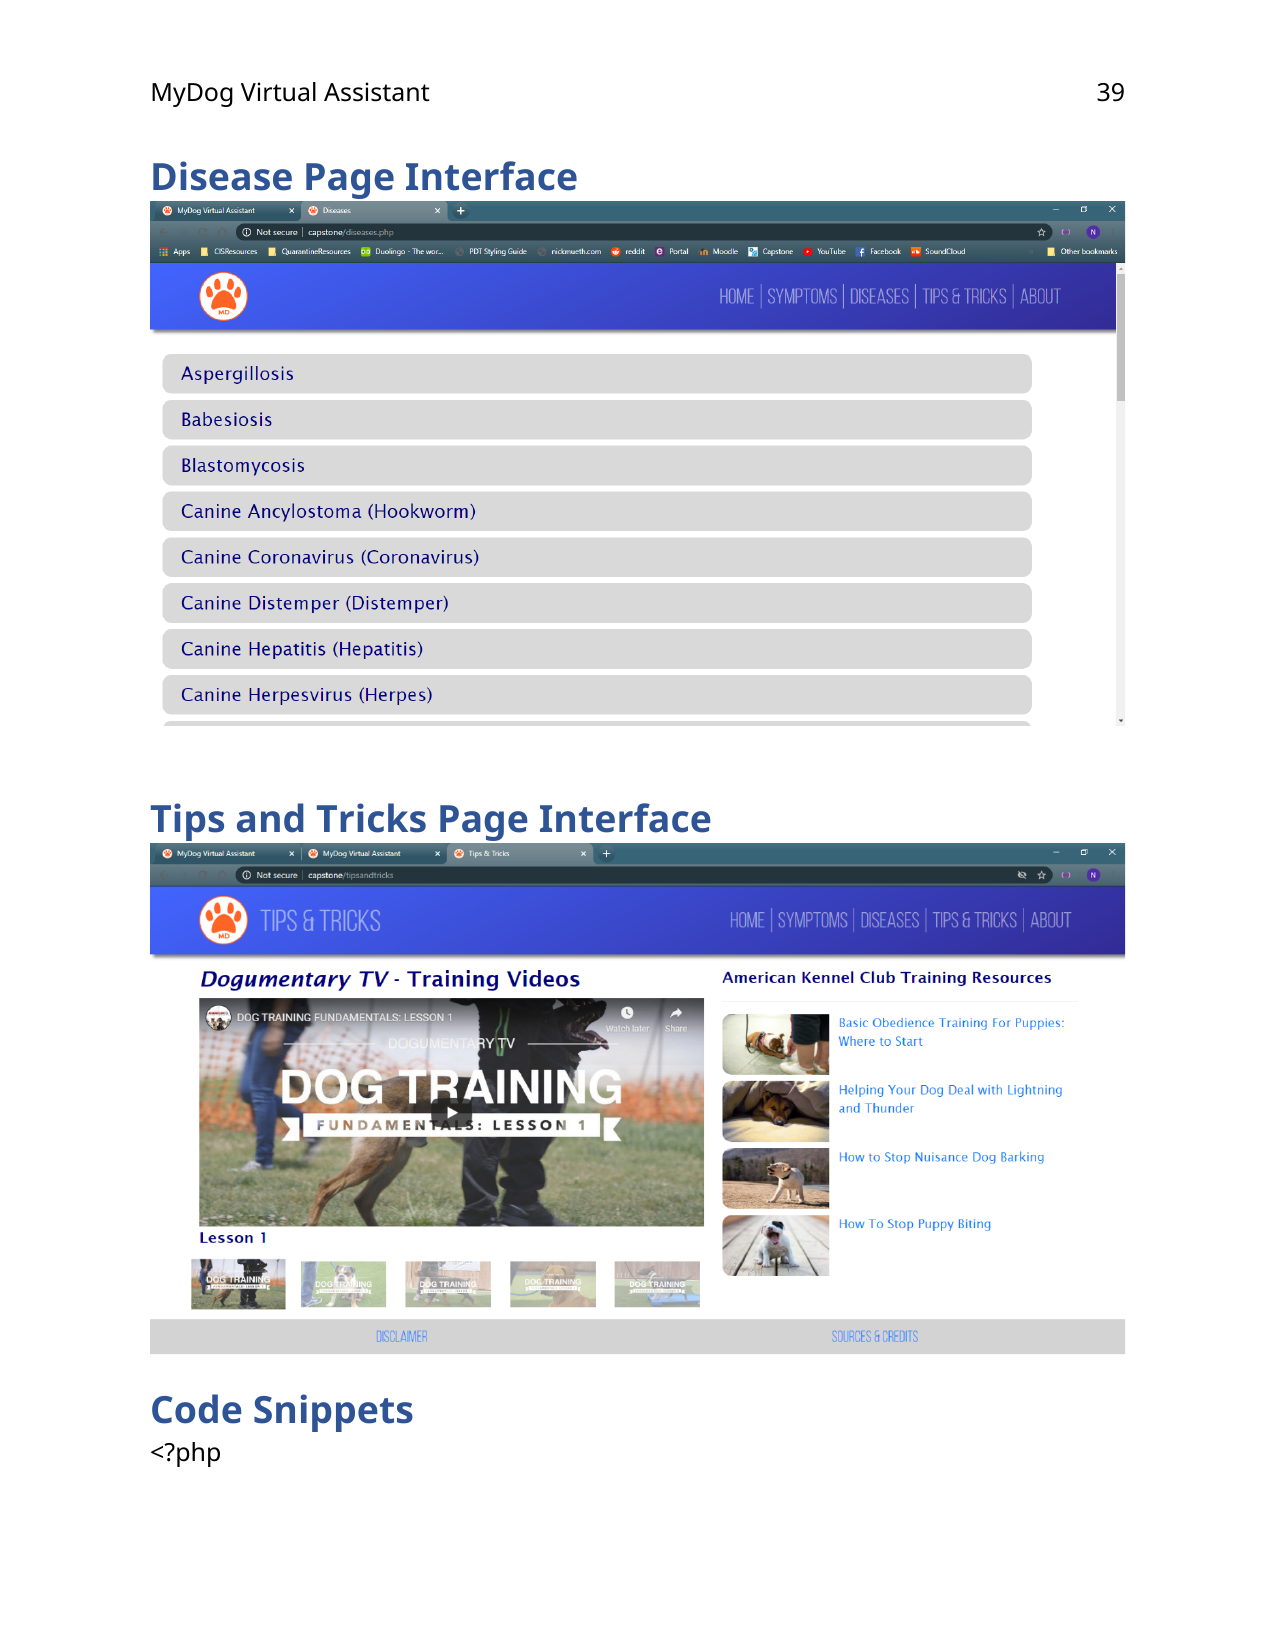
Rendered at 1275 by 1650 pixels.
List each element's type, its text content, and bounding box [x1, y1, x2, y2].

text <?php [150, 1435, 1125, 1469]
picture [150, 201, 1125, 726]
picture [150, 843, 1125, 1367]
subtitle Disease Page Interface [150, 150, 1125, 201]
subtitle Tips and Tricks Page Interface [150, 792, 1125, 843]
subtitle Code Snippets [150, 1384, 1125, 1435]
